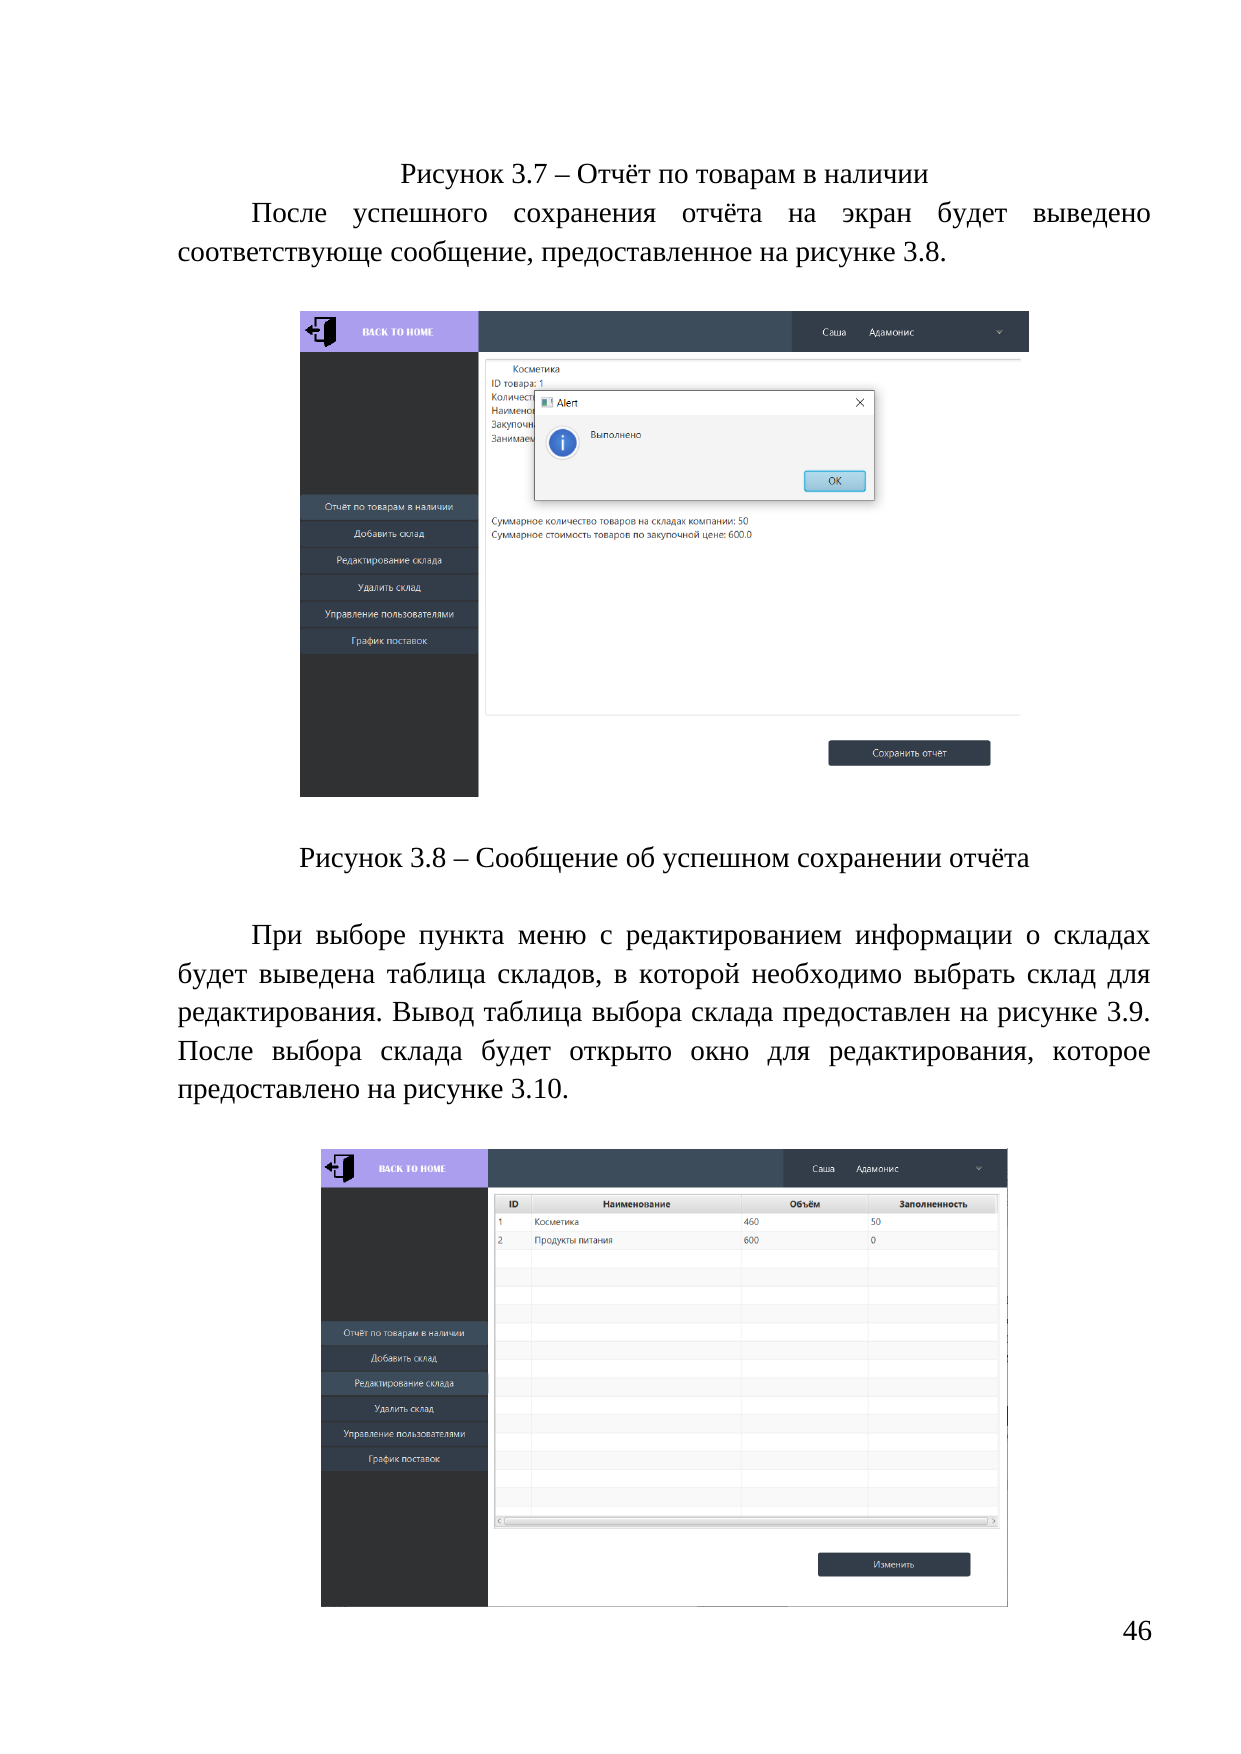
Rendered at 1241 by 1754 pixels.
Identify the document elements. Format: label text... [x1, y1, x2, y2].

text При выборе пункта меню с редактированием информации о складах будет выведена таблица складов, в которой необходимо выбрать склад для редактирования. Вывод таблица выбора склада предоставлен на рисунке 3.9. После выбора склада будет открыто окно для редактирования, которое предоставлено на рисунке 3.10. [177, 917, 1152, 1105]
text Рисунок 3.8 – Сообщение об успешном сохранении отчёта [177, 840, 1152, 874]
text Рисунок 3.7 – Отчёт по товарам в наличии [177, 157, 1152, 190]
picture [300, 310, 1029, 797]
text После успешного сохранения отчёта на экран будет выведено соответствующе сообщение, предоставленное на рисунке 3.8. [177, 195, 1152, 267]
picture [321, 1148, 1008, 1607]
